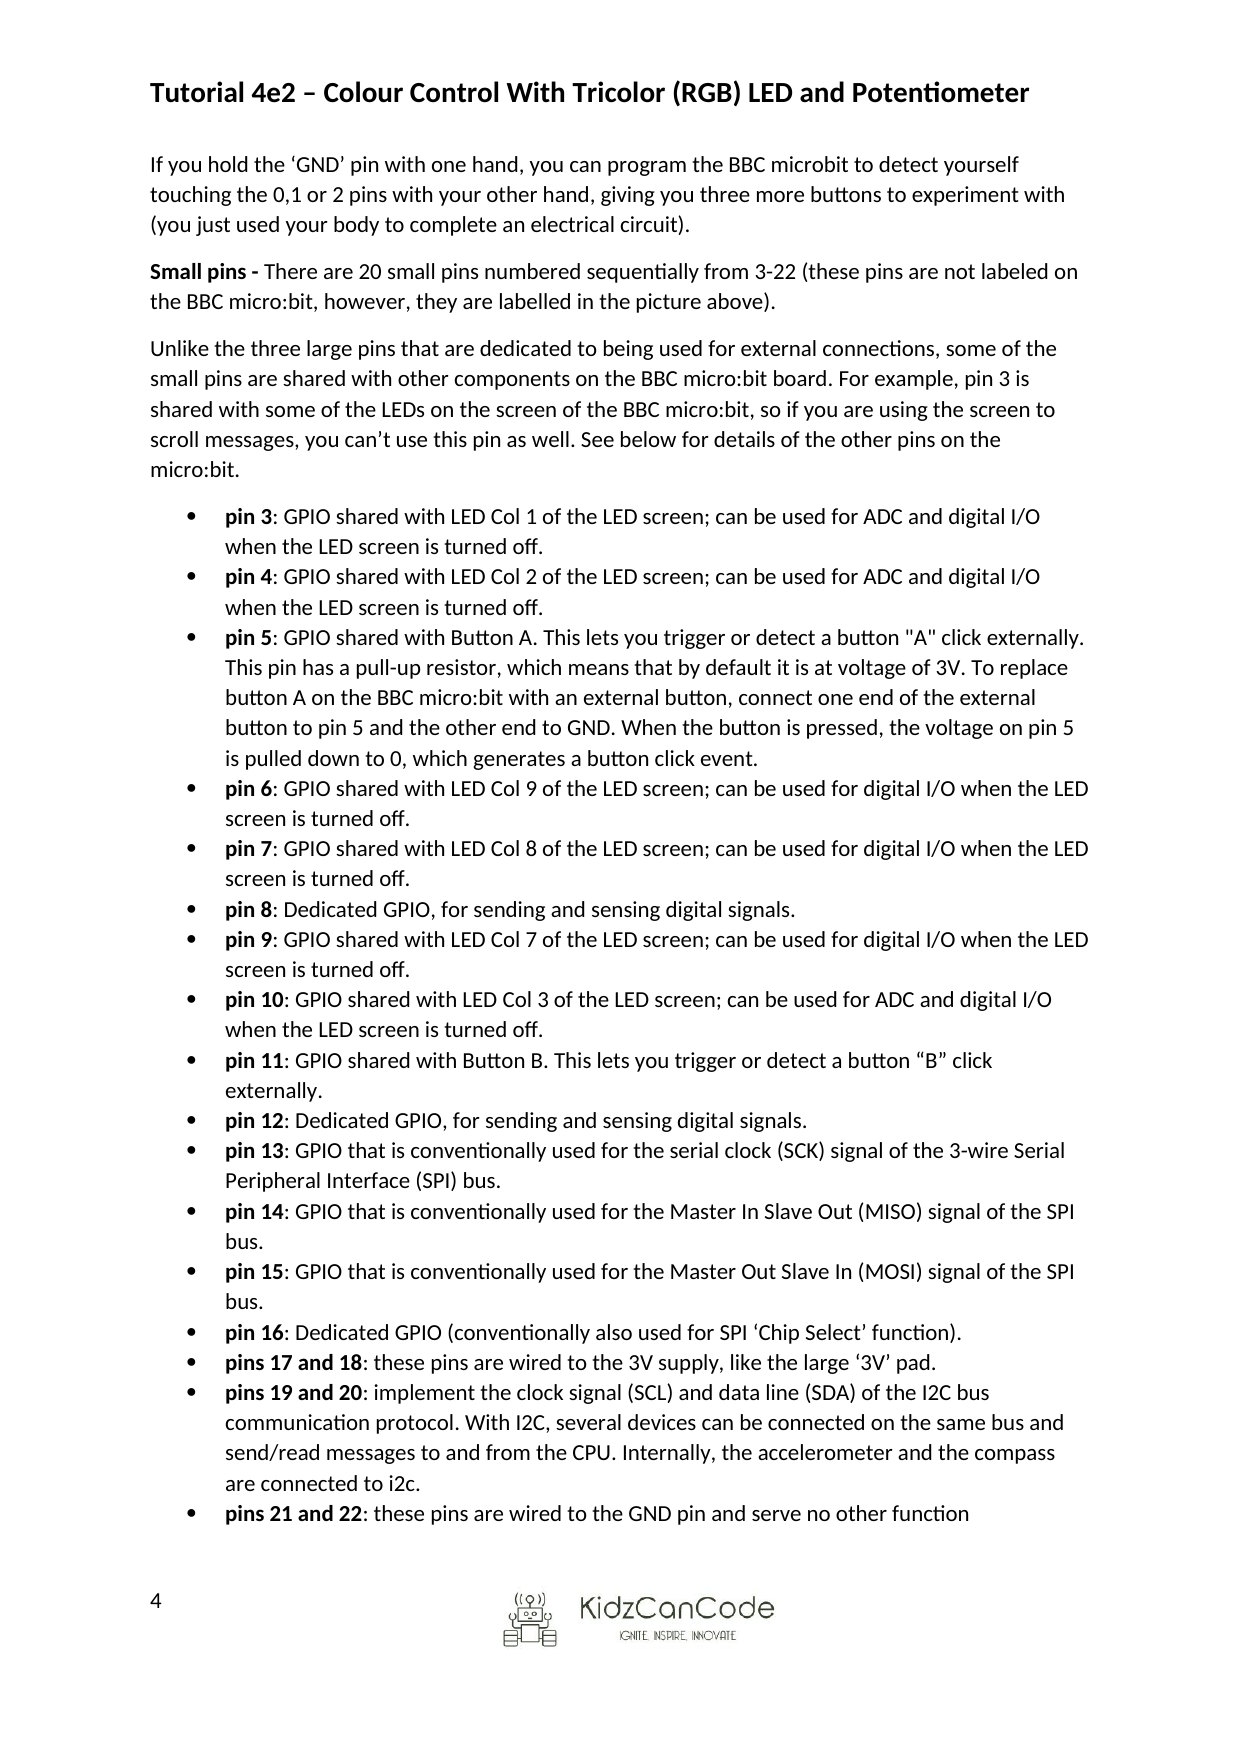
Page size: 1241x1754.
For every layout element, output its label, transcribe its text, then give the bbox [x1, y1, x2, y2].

list pin 11: GPIO shared with Button B. This lets you trigger or detect a button “B” click externally. [187, 1046, 1090, 1104]
list pin 9: GPIO shared with LED Col 7 of the LED screen; can be used for digital I/O when the LED screen is turned off. [187, 925, 1090, 983]
list pin 6: GPIO shared with LED Col 9 of the LED screen; can be used for digital I/O when the LED screen is turned off. [187, 774, 1090, 832]
picture [497, 1586, 781, 1653]
list pin 10: GPIO shared with LED Col 3 of the LED screen; can be used for ADC and digital I/O when the LED screen is turned off. [187, 985, 1090, 1044]
list pin 15: GPIO that is conventionally used for the Master Out Slave In (MOSI) signal of the SPI bus. [187, 1257, 1090, 1316]
list pin 13: GPIO that is conventionally used for the serial clock (SCK) signal of the 3-wire Serial Peripheral Interface (SPI) bus. [187, 1136, 1090, 1195]
list pin 14: GPIO that is conventionally used for the Master In Slave Out (MISO) signal of the SPI bus. [187, 1197, 1090, 1255]
list pin 12: Dedicated GPIO, for sending and sensing digital signals. [187, 1106, 1090, 1134]
text If you hold the ‘GND’ pin with one hand, you can program the BBC microbit to detect yourself touching the 0,1 or 2 pins with your other hand, giving you three more buttons to experiment with (you just used your body to complete an electrical circuit). [150, 150, 1090, 238]
text Small pins - There are 20 small pins numbered sequentially from 3-22 (these pins are not labeled on the BBC micro:bit, however, they are labelled in the picture above). [150, 257, 1090, 316]
list pins 19 and 20: implement the clock signal (SCL) and data line (SDA) of the I2C bus communication protocol. With I2C, several devices can be connected on the same bus and send/read messages to and from the CPU. Internally, the accelerometer and the compass are connected to i2c. [187, 1378, 1090, 1497]
list pin 7: GPIO shared with LED Col 8 of the LED screen; can be used for digital I/O when the LED screen is turned off. [187, 834, 1090, 893]
list pin 16: Dedicated GPIO (conventionally also used for SPI ‘Chip Select’ function). [187, 1318, 1090, 1346]
list pin 5: GPIO shared with Button A. This lets you trigger or detect a button "A" click externally. This pin has a pull-up resistor, which means that by default it is at voltage of 3V. To replace button A on the BBC micro:bit with an external button, connect one end of the external button to pin 5 and the other end to GND. When the button is pressed, the voltage on pin 5 is pulled down to 0, which generates a button click event. [187, 623, 1090, 772]
text Unlike the three large pins that are dedicated to being used for external connections, some of the small pins are shared with other components on the BBC micro:bit board. For example, pin 3 is shared with some of the LEDs on the screen of the BBC micro:bit, so if you are using the screen to scroll messages, you can’t use this pin as well. See below for details of the other pins on the micro:bit. [150, 334, 1090, 483]
list pins 21 and 22: these pins are wired to the GND pin and serve no other function [187, 1499, 1090, 1527]
list pins 17 and 18: these pins are wired to the 3V supply, like the large ‘3V’ pad. [187, 1348, 1090, 1376]
list pin 4: GPIO shared with LED Col 2 of the LED screen; can be used for ADC and digital I/O when the LED screen is turned off. [187, 562, 1090, 621]
list pin 8: Dedicated GPIO, for sending and sensing digital signals. [187, 895, 1090, 923]
list pin 3: GPIO shared with LED Col 1 of the LED screen; can be used for ADC and digital I/O when the LED screen is turned off. [187, 502, 1090, 560]
